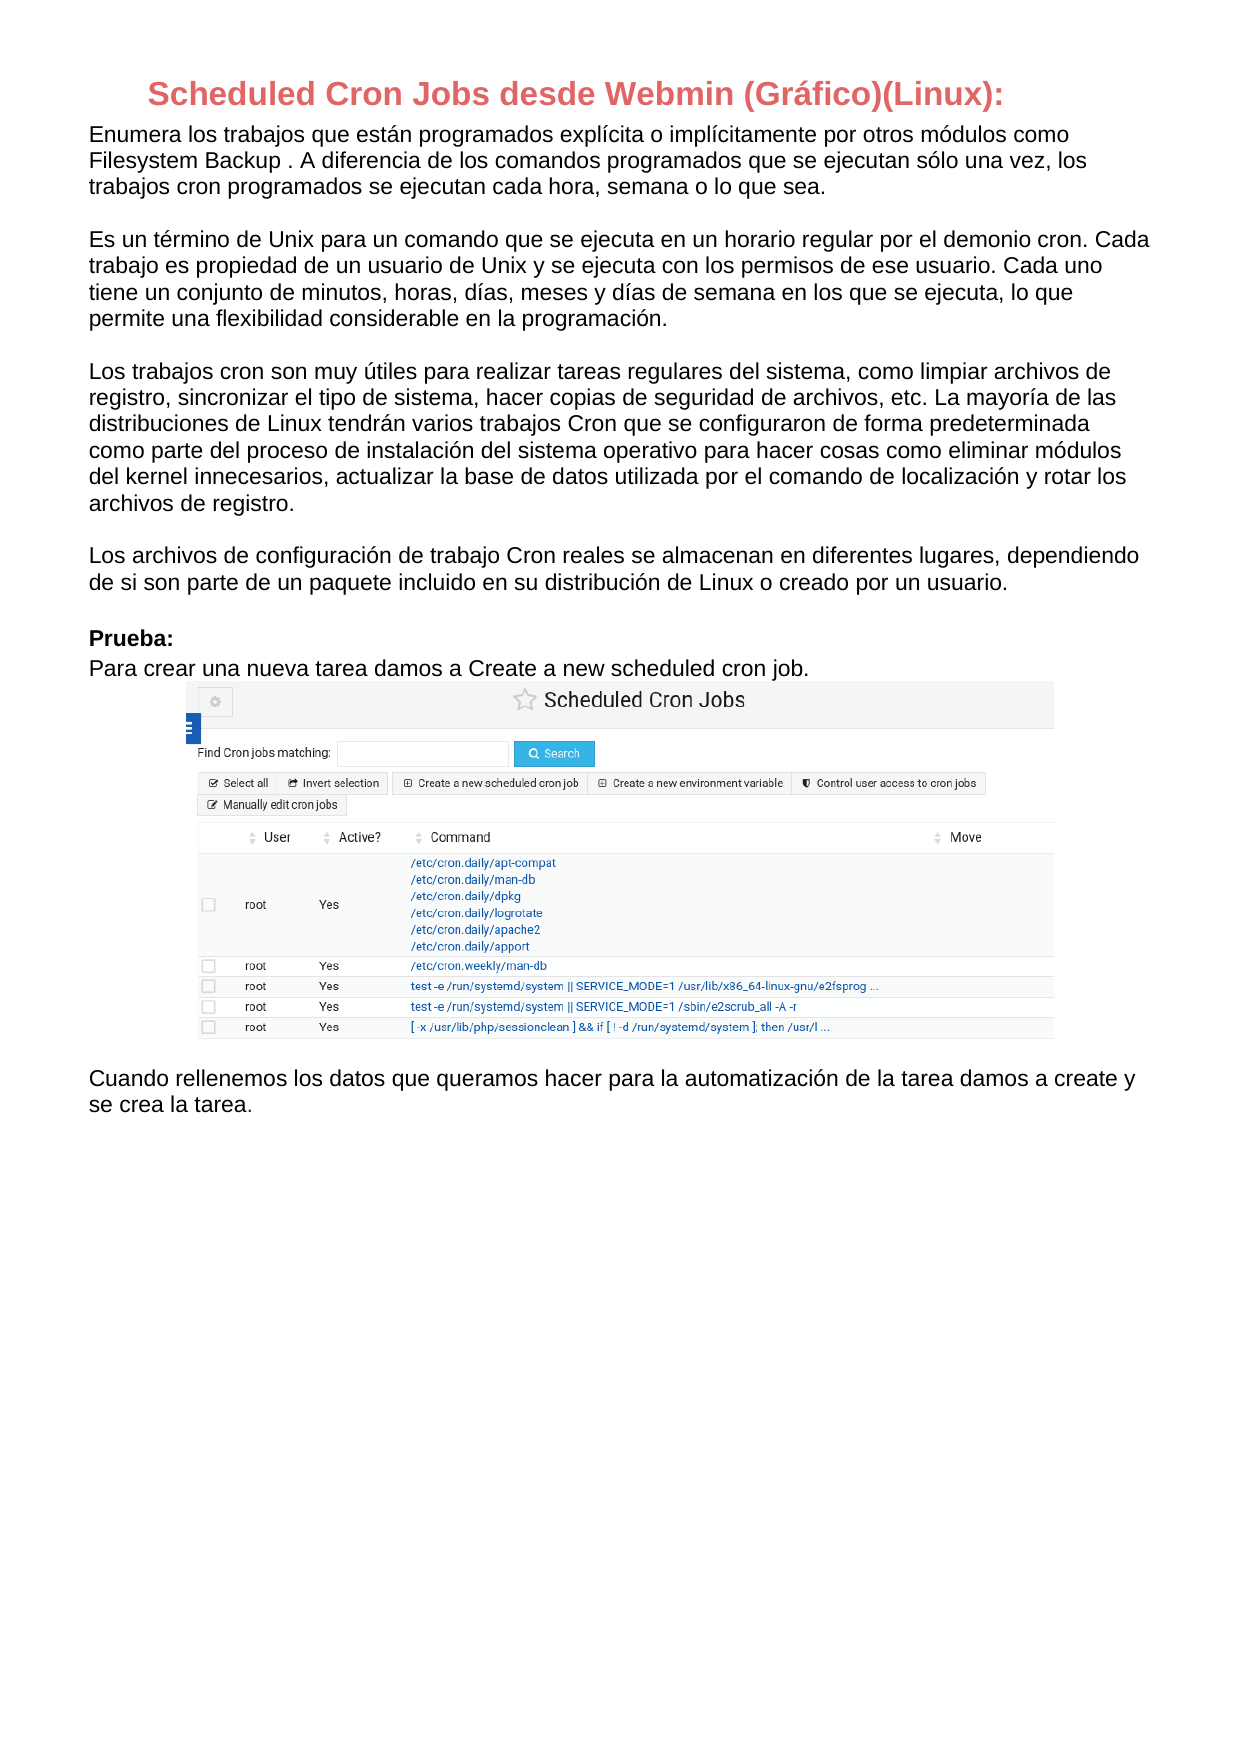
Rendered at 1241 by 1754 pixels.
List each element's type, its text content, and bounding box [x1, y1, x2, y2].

text Enumera los trabajos que están programados explícita o implícitamente por otros módulos como Filesystem Backup . A diferencia de los comandos programados que se ejecutan sólo una vez, los trabajos cron programados se ejecutan cada hora, semana o lo que sea. [88, 121, 1152, 199]
picture [186, 681, 1055, 1040]
text Es un término de Unix para un comando que se ejecuta en un horario regular por el demonio cron. Cada trabajo es propiedad de un usuario de Unix y se ejecuta con los permisos de ese usuario. Cada uno tiene un conjunto de minutos, horas, días, meses y días de semana en los que se ejecuta, lo que permite una flexibilidad considerable en la programación. [88, 226, 1152, 331]
text Prueba: [88, 625, 1152, 651]
text Los trabajos cron son muy útiles para realizar tareas regulares del sistema, como limpiar archivos de registro, sincronizar el tipo de sistema, hacer copias de seguridad de archivos, etc. La mayoría de las distribuciones de Linux tendrán varios trabajos Cron que se configuraron de forma predeterminada como parte del proceso de instalación del sistema operativo para hacer cosas como eliminar módulos del kernel innecesarios, actualizar la base de datos utilizada por el comando de localización y rotar los archivos de registro. [88, 358, 1152, 516]
text Los archivos de configuración de trabajo Cron reales se almacenan en diferentes lugares, dependiendo de si son parte de un paquete incluido en su distribución de Linux o creado por un usuario. [88, 542, 1152, 595]
subtitle Scheduled Cron Jobs desde Webmin (Gráfico)(Linux): [147, 74, 1152, 112]
text Para crear una nueva tarea damos a Create a new scheduled cron job. [88, 655, 1152, 682]
text Cuando rellenemos los datos que queramos hacer para la automatización de la tarea damos a create y se crea la tarea. [88, 1065, 1152, 1118]
